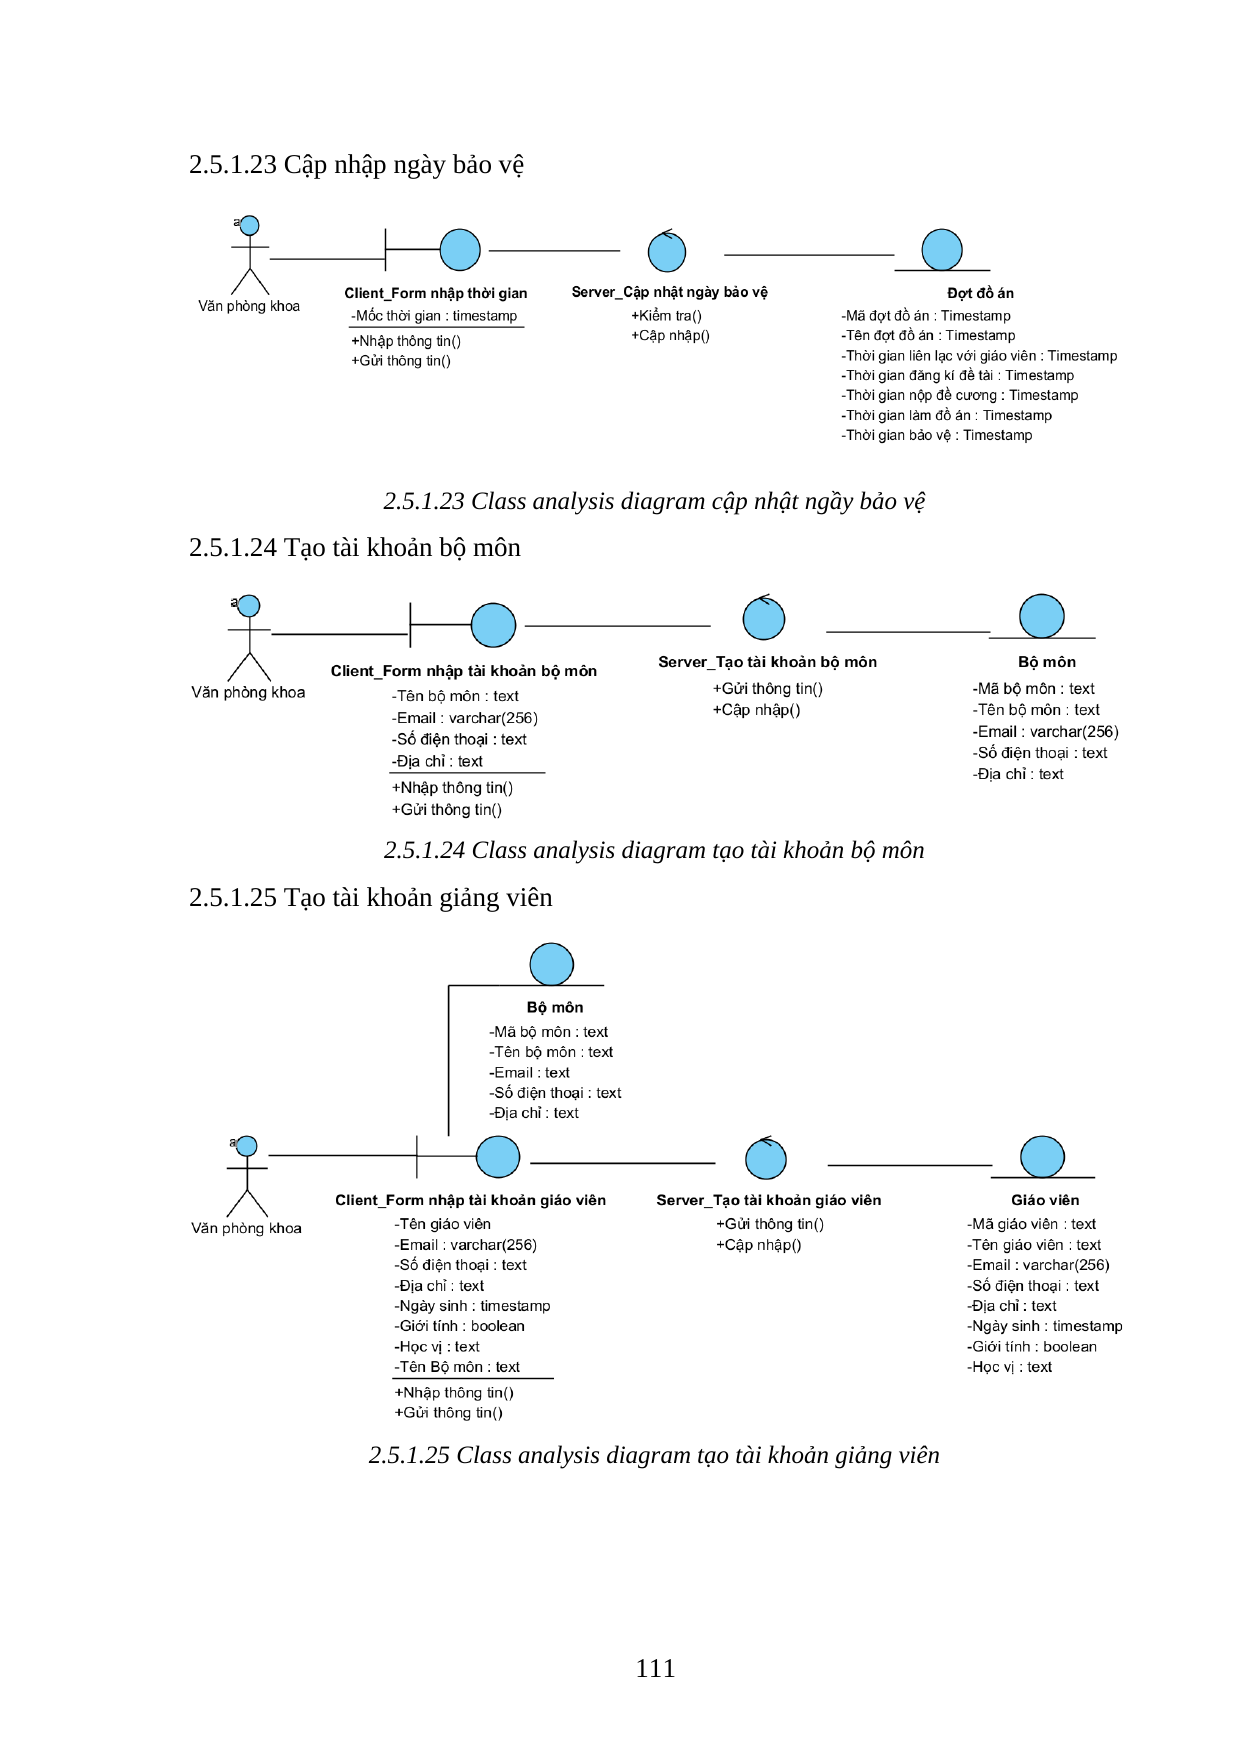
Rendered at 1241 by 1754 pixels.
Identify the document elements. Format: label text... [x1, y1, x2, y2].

subtitle 2.5.1.23 Cập nhập ngày bảo vệ [189, 148, 1122, 179]
picture [188, 208, 1123, 469]
subtitle 2.5.1.24 Tạo tài khoản bộ môn [189, 532, 1122, 563]
subtitle 2.5.1.25 Tạo tài khoản giảng viên [189, 881, 1122, 912]
text 2.5.1.24 Class analysis diagram tạo tài khoản bộ môn [189, 836, 1122, 864]
text 2.5.1.23 Class analysis diagram cập nhật ngầy bảo vệ [189, 486, 1122, 515]
picture [188, 592, 1123, 819]
text 2.5.1.25 Class analysis diagram tạo tài khoản giảng viên [189, 1440, 1122, 1468]
picture [188, 941, 1123, 1423]
